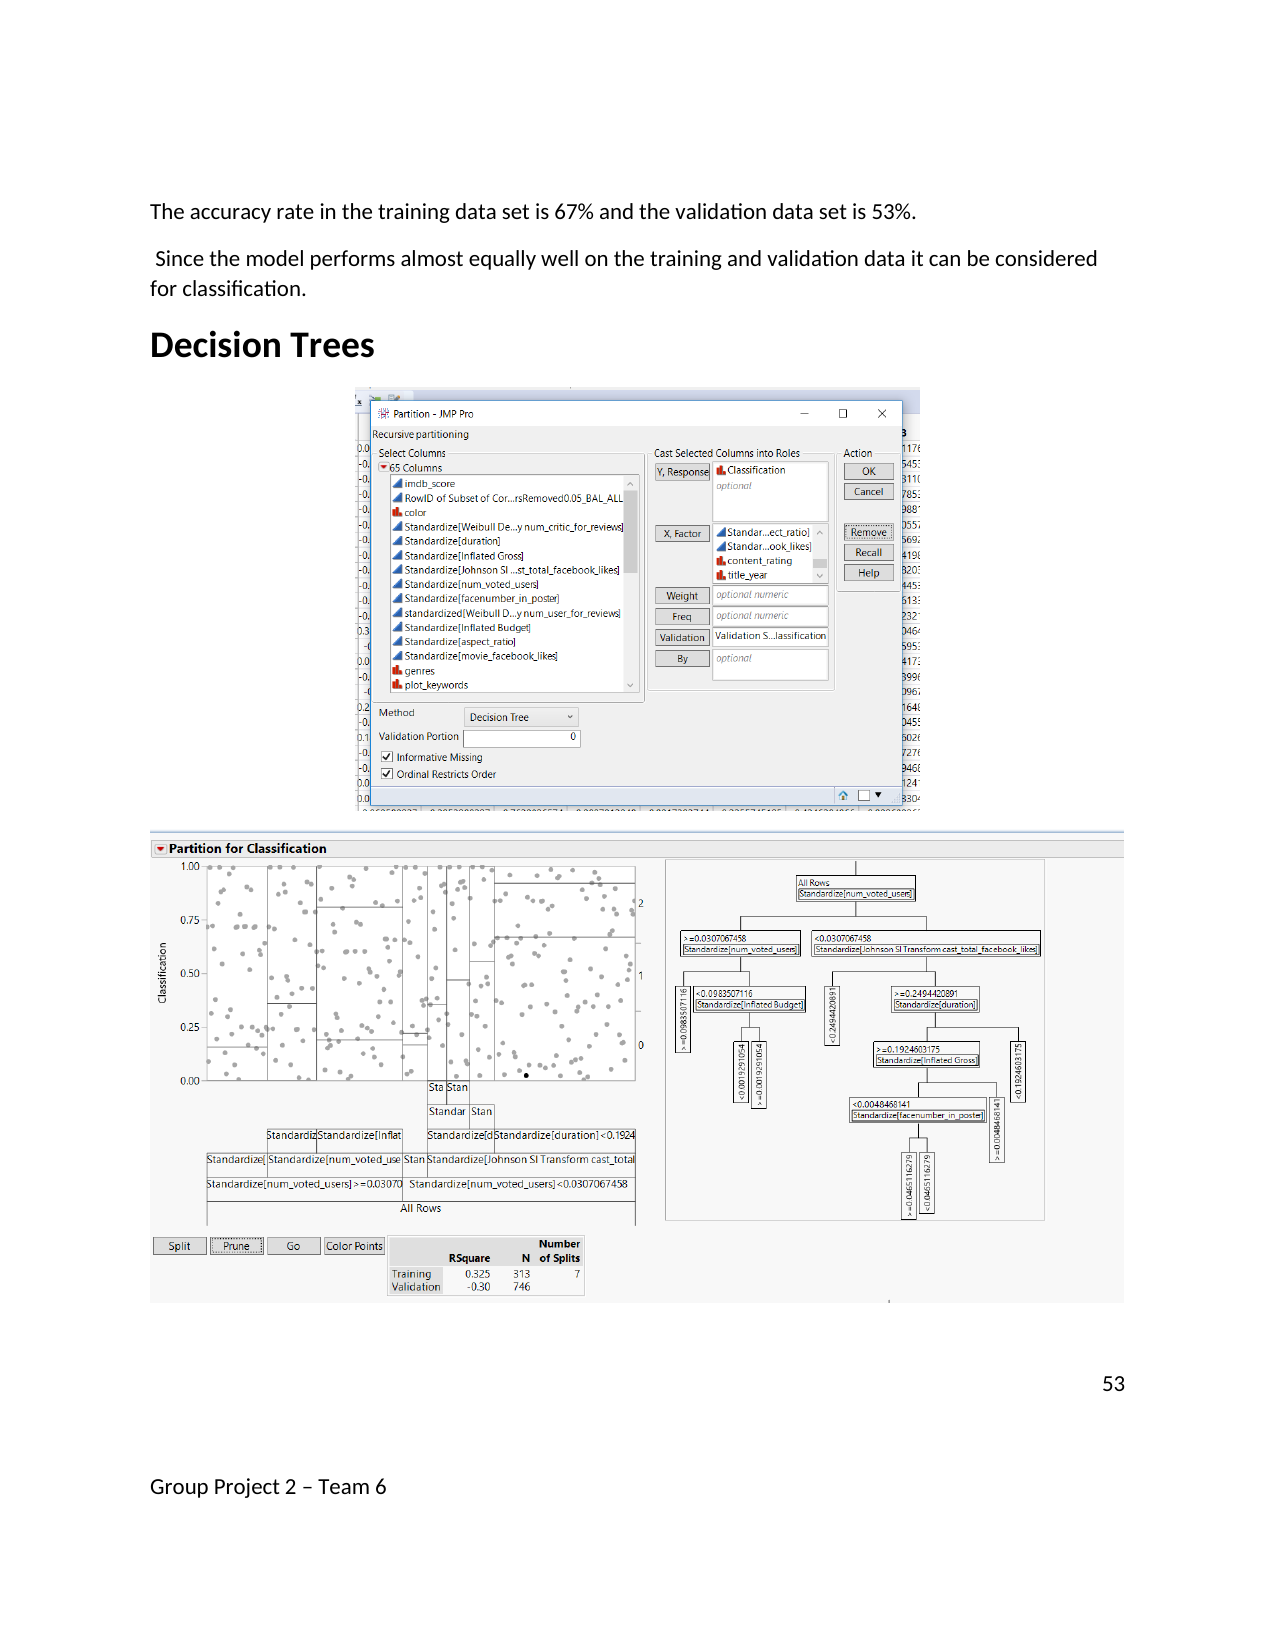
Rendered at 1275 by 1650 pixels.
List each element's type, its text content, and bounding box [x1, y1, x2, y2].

text The accuracy rate in the training data set is 67% and the validation data set is 53%. [150, 197, 1125, 225]
text Since the model performs almost equally well on the training and validation data it can be considered for classification. [150, 244, 1125, 302]
text Decision Trees [150, 321, 1125, 367]
picture [355, 387, 920, 811]
picture [150, 829, 1124, 1303]
